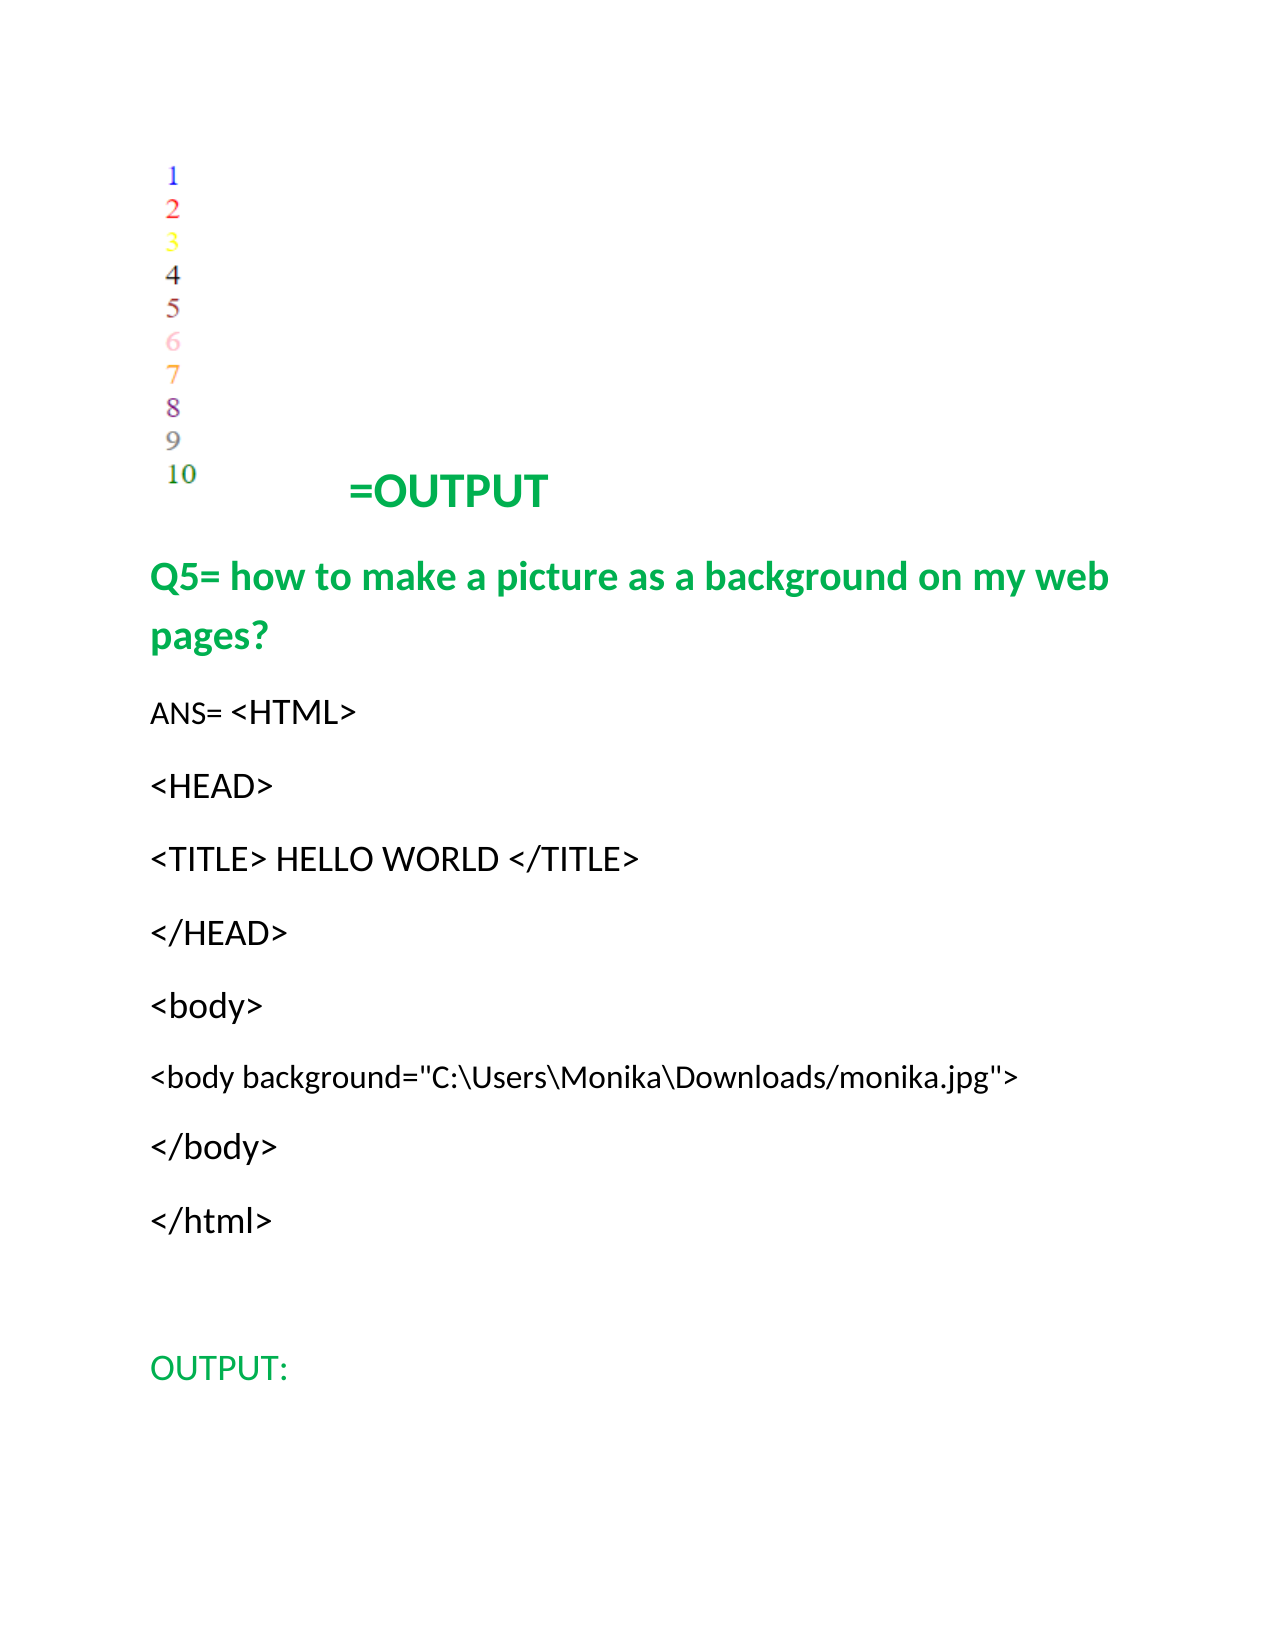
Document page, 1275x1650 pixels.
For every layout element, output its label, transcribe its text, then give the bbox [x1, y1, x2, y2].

text <body> [150, 982, 1125, 1028]
text ANS= <HTML> [150, 688, 1125, 734]
text OUTPUT: [150, 1344, 1125, 1390]
text </html> [150, 1197, 1125, 1243]
text <body background="C:\Users\Monika\Downloads/monika.jpg"> [150, 1056, 1125, 1096]
text <TITLE> HELLO WORLD </TITLE> [150, 835, 1125, 881]
text <HEAD> [150, 762, 1125, 807]
text Q5= how to make a picture as a background on my web pages? [150, 550, 1125, 659]
picture [150, 150, 305, 508]
text </body> [150, 1123, 1125, 1169]
text =OUTPUT [150, 150, 1125, 520]
text </HEAD> [150, 909, 1125, 954]
